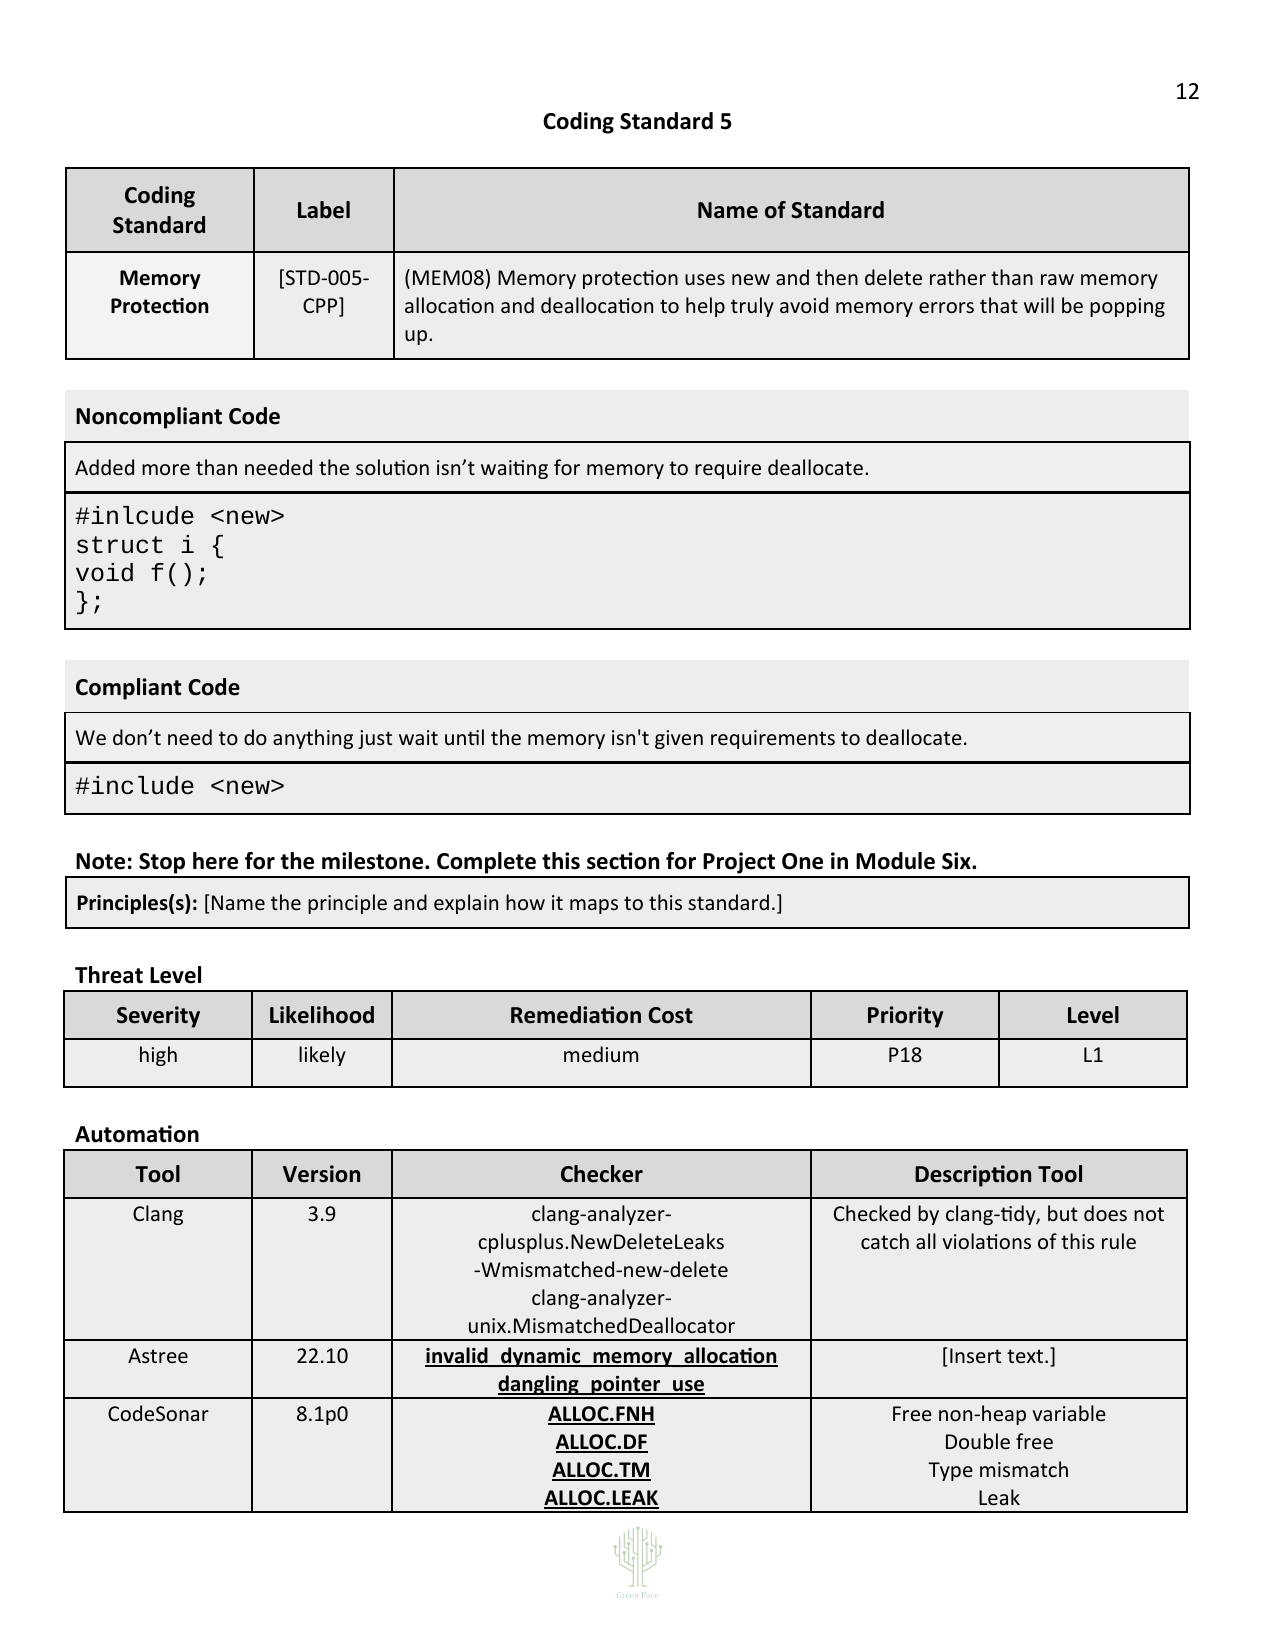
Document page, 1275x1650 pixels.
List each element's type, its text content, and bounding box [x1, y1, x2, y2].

table_header Version [253, 1151, 391, 1197]
table_cell Checked by clang-tidy, but does not catch all violations of this rule [812, 1199, 1186, 1339]
table_cell ALLOC.FNH ALLOC.DF ALLOC.TM ALLOC.LEAK [393, 1399, 810, 1511]
table_header Severity [65, 992, 251, 1038]
table_header Tool [65, 1151, 251, 1197]
table_cell #include <new> [66, 764, 1189, 813]
table_cell (MEM08) Memory protection uses new and then delete rather than raw memory allocation and deallocation to help truly avoid memory errors that will be popping up. [395, 253, 1188, 357]
table_header Likelihood [253, 992, 391, 1038]
table_header Principles(s): [Name the principle and explain how it maps to this standard.] [67, 878, 1188, 927]
table_header Priority [812, 992, 998, 1038]
table_header Level [1000, 992, 1186, 1038]
table_header Remediation Cost [393, 992, 810, 1038]
table_cell clang-analyzer- cplusplus.NewDeleteLeaks -Wmismatched-new-delete clang-analyzer-unix.MismatchedDeallocator [393, 1199, 810, 1339]
table_header Coding Standard [67, 169, 253, 251]
table_cell Added more than needed the solution isn’t waiting for memory to require deallocate. [66, 443, 1189, 491]
text Automation [75, 1118, 1200, 1149]
table_header Noncompliant Code [65, 390, 1189, 441]
table_cell #inlcude <new> struct i { void f(); }; [66, 494, 1189, 628]
picture [605, 1521, 670, 1606]
table_cell Memory Protection [67, 253, 253, 357]
table_cell P18 [812, 1040, 998, 1086]
table_header Checker [393, 1151, 810, 1197]
table_cell Free non-heap variable Double free Type mismatch Leak [812, 1399, 1186, 1511]
table_cell invalid_dynamic_memory_allocation dangling_pointer_use [393, 1341, 810, 1397]
table_cell 3.9 [253, 1199, 391, 1339]
table_cell We don’t need to do anything just wait until the memory isn't given requirements to deallocate. [66, 713, 1189, 761]
table_header Name of Standard [395, 169, 1188, 251]
table_cell 22.10 [253, 1341, 391, 1397]
table_cell Astree [65, 1341, 251, 1397]
table_cell likely [253, 1040, 391, 1086]
table_cell CodeSonar [65, 1399, 251, 1511]
subtitle Coding Standard 5 [75, 106, 1200, 136]
text Threat Level [75, 959, 1200, 990]
text Note: Stop here for the milestone. Complete this section for Project One in Module Six. [75, 845, 1200, 876]
table_cell medium [393, 1040, 810, 1086]
table_cell high [65, 1040, 251, 1086]
table_cell [STD-005-CPP] [255, 253, 393, 357]
table_cell [Insert text.] [812, 1341, 1186, 1397]
table_header Description Tool [812, 1151, 1186, 1197]
table_header Label [255, 169, 393, 251]
table_header Compliant Code [65, 660, 1189, 712]
table_cell Clang [65, 1199, 251, 1339]
table_cell L1 [1000, 1040, 1186, 1086]
table_cell 8.1p0 [253, 1399, 391, 1511]
